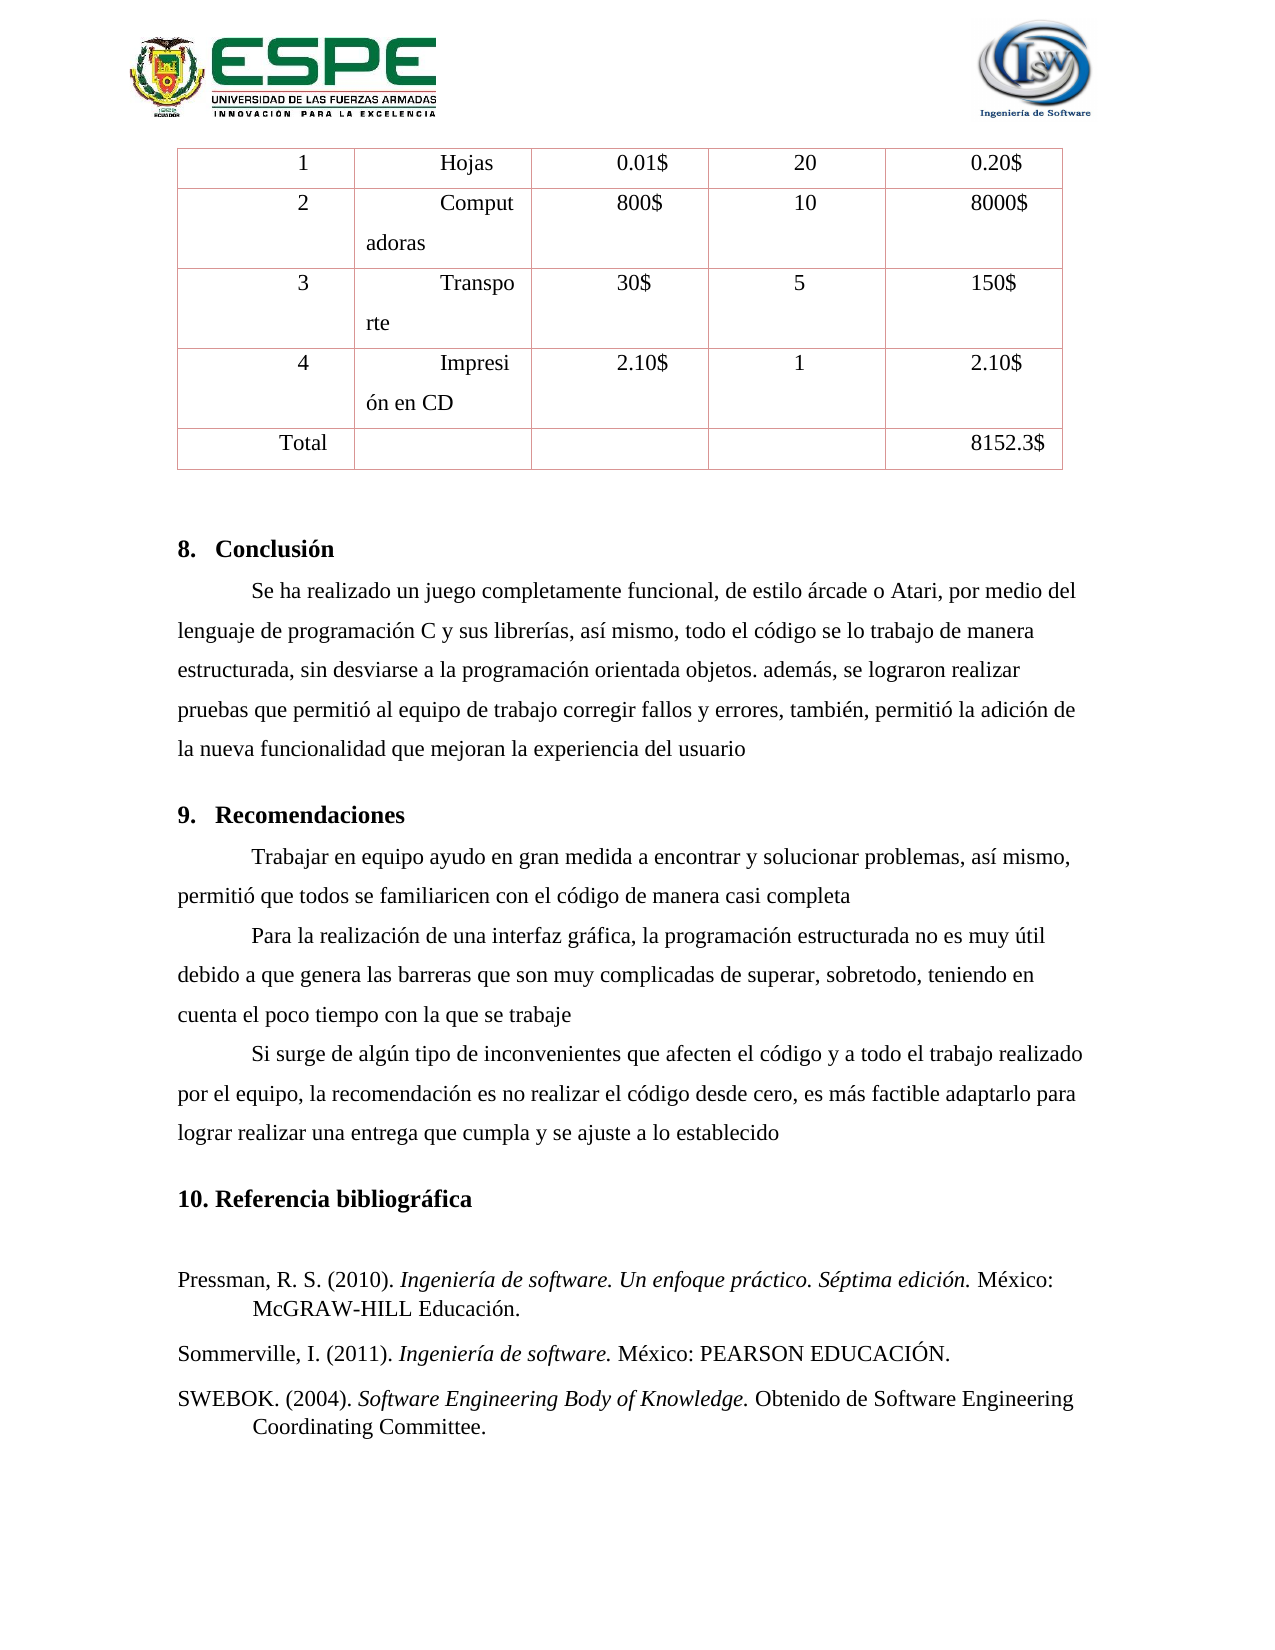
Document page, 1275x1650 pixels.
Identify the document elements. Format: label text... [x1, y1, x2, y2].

table_cell 4 [178, 349, 354, 428]
text Trabajar en equipo ayudo en gran medida a encontrar y solucionar problemas, así mismo, permitió que todos se familiaricen con el código de manera casi completa [177, 843, 1098, 909]
table_cell 3 [178, 269, 354, 348]
table_cell 2 [178, 189, 354, 268]
picture [971, 18, 1098, 122]
table_cell 8000$ [886, 189, 1062, 268]
table_cell 2.10$ [886, 349, 1062, 428]
table_cell 10 [709, 189, 885, 268]
table_cell 800$ [532, 189, 708, 268]
text Se ha realizado un juego completamente funcional, de estilo árcade o Atari, por medio del lenguaje de programación C y sus librerías, así mismo, todo el código se lo trabajo de manera estructurada, sin desviarse a la programación orientada objetos. además, se lograron realizar pruebas que permitió al equipo de trabajo corregir fallos y errores, también, permitió la adición de la nueva funcionalidad que mejoran la experiencia del usuario [177, 577, 1098, 762]
table_cell Transporte [355, 269, 531, 348]
table_cell 30$ [532, 269, 708, 348]
subtitle Referencia bibliográfica [177, 1184, 1098, 1212]
table_cell 20 [709, 149, 885, 188]
table_cell 1 [178, 149, 354, 188]
table_cell Impresión en CD [355, 349, 531, 428]
table_cell 1 [709, 349, 885, 428]
table_cell 8152.3$ [886, 429, 1062, 469]
subtitle Conclusión [177, 534, 1098, 563]
text Si surge de algún tipo de inconvenientes que afecten el código y a todo el trabajo realizado por el equipo, la recomendación es no realizar el código desde cero, es más factible adaptarlo para lograr realizar una entrega que cumpla y se ajuste a lo establecido [177, 1040, 1098, 1146]
text Para la realización de una interfaz gráfica, la programación estructurada no es muy útil debido a que genera las barreras que son muy complicadas de superar, sobretodo, teniendo en cuenta el poco tiempo con la que se trabaje [177, 922, 1098, 1027]
table_cell 0.20$ [886, 149, 1062, 188]
text SWEBOK. (2004). Software Engineering Body of Knowledge. Obtenido de Software Engineering Coordinating Committee. [177, 1385, 1098, 1440]
text Pressman, R. S. (2010). Ingeniería de software. Un enfoque práctico. Séptima edición. México: McGRAW-HILL Educación. [177, 1266, 1098, 1321]
picture [129, 37, 436, 117]
subtitle Recomendaciones [177, 800, 1098, 828]
table_cell Computadoras [355, 189, 531, 268]
table_cell Hojas [355, 149, 531, 188]
table_cell 5 [709, 269, 885, 348]
table_cell [532, 429, 708, 469]
table_cell 0.01$ [532, 149, 708, 188]
table_cell 2.10$ [532, 349, 708, 428]
table_cell [709, 429, 885, 469]
text Sommerville, I. (2011). Ingeniería de software. México: PEARSON EDUCACIÓN. [177, 1340, 1098, 1366]
table_cell Total [178, 429, 354, 469]
table_cell [355, 429, 531, 469]
table_cell 150$ [886, 269, 1062, 348]
